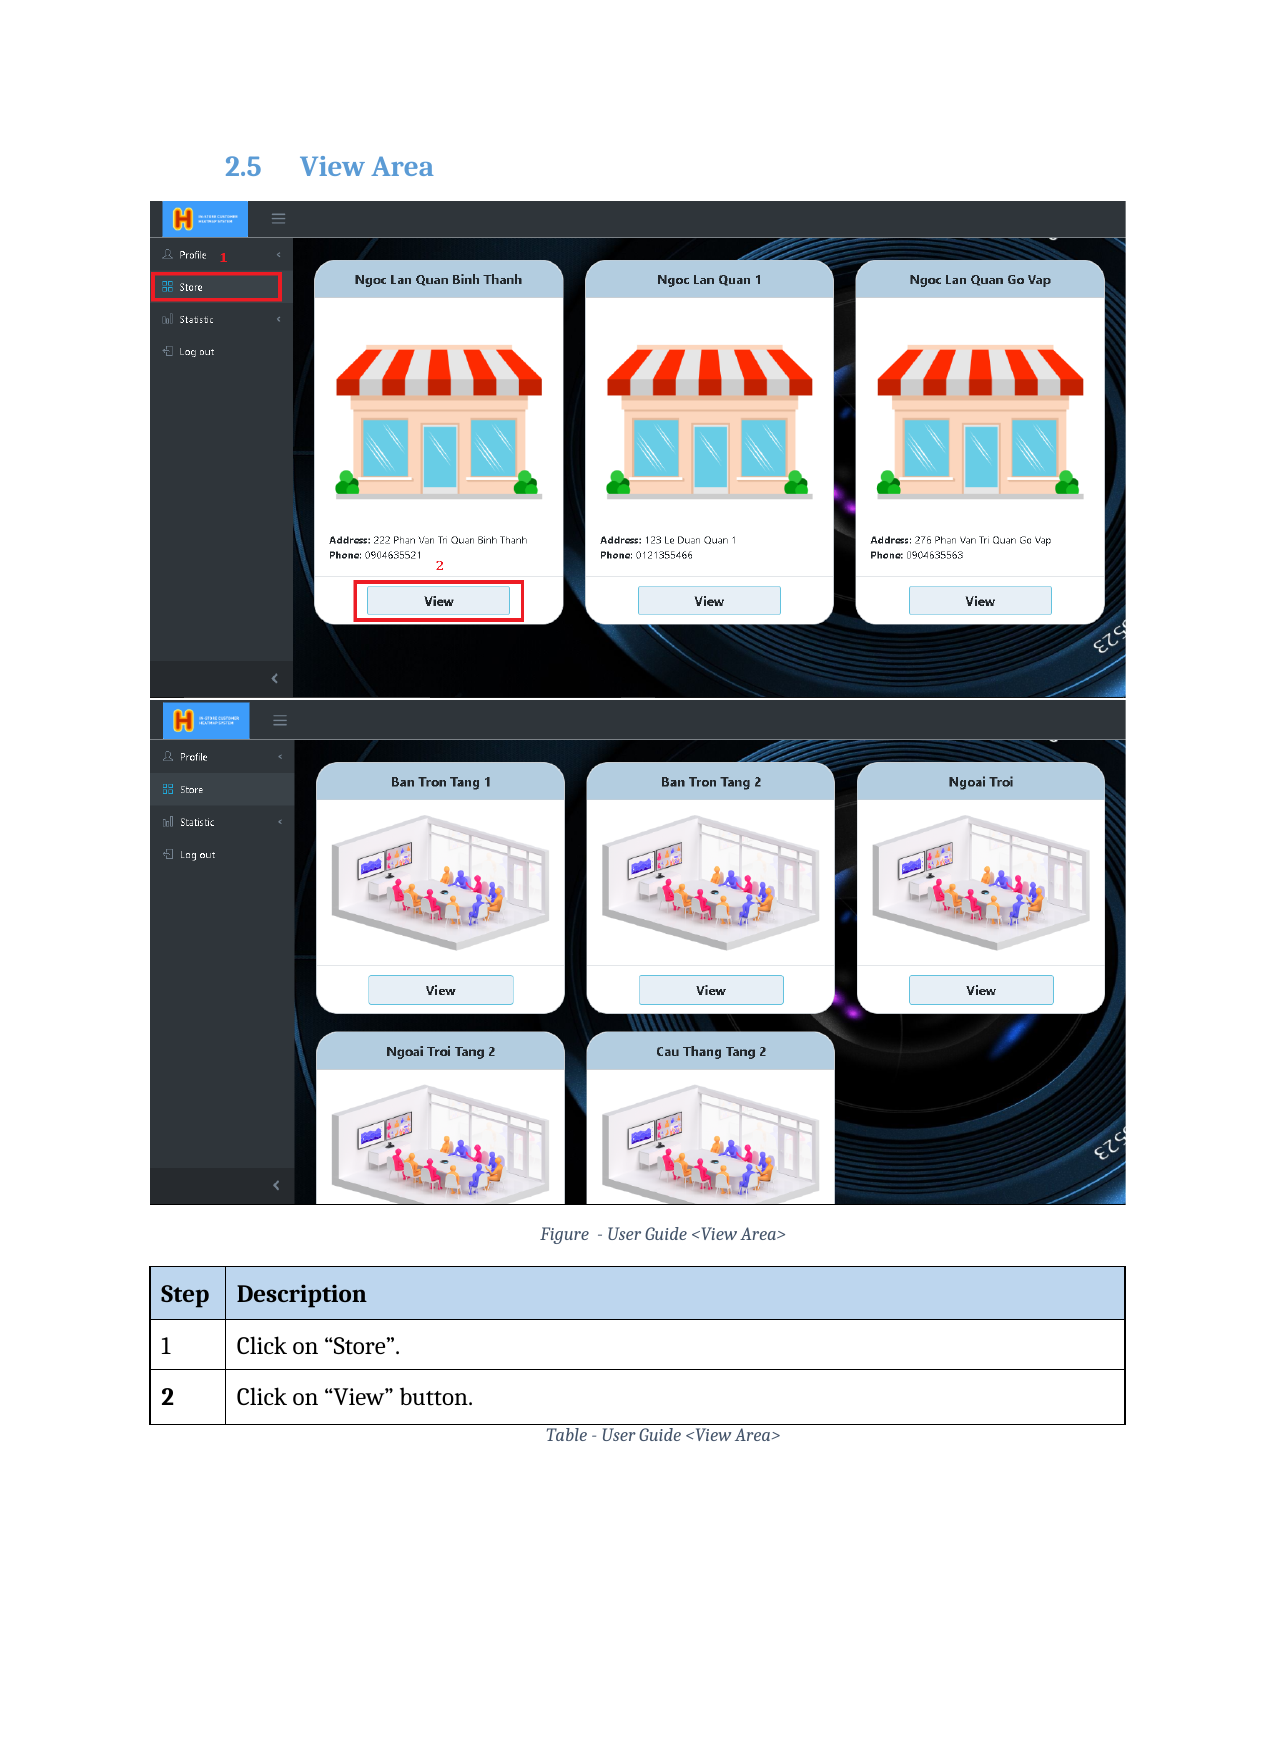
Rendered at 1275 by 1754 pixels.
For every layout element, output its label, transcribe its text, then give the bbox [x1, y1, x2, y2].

table_cell 1 [151, 1320, 225, 1369]
table_header Step [151, 1267, 225, 1319]
table_header Description [226, 1267, 1124, 1319]
picture [150, 201, 1126, 698]
picture [150, 700, 1126, 1205]
table_cell Click on “Store”. [226, 1320, 1124, 1369]
table_cell Click on “View” button. [226, 1370, 1124, 1423]
table_cell 2 [151, 1370, 225, 1423]
list View Area [225, 150, 1125, 183]
text Table - User Guide <View Area> [203, 1425, 1125, 1446]
text Figure - User Guide <View Area> [203, 1224, 1125, 1245]
